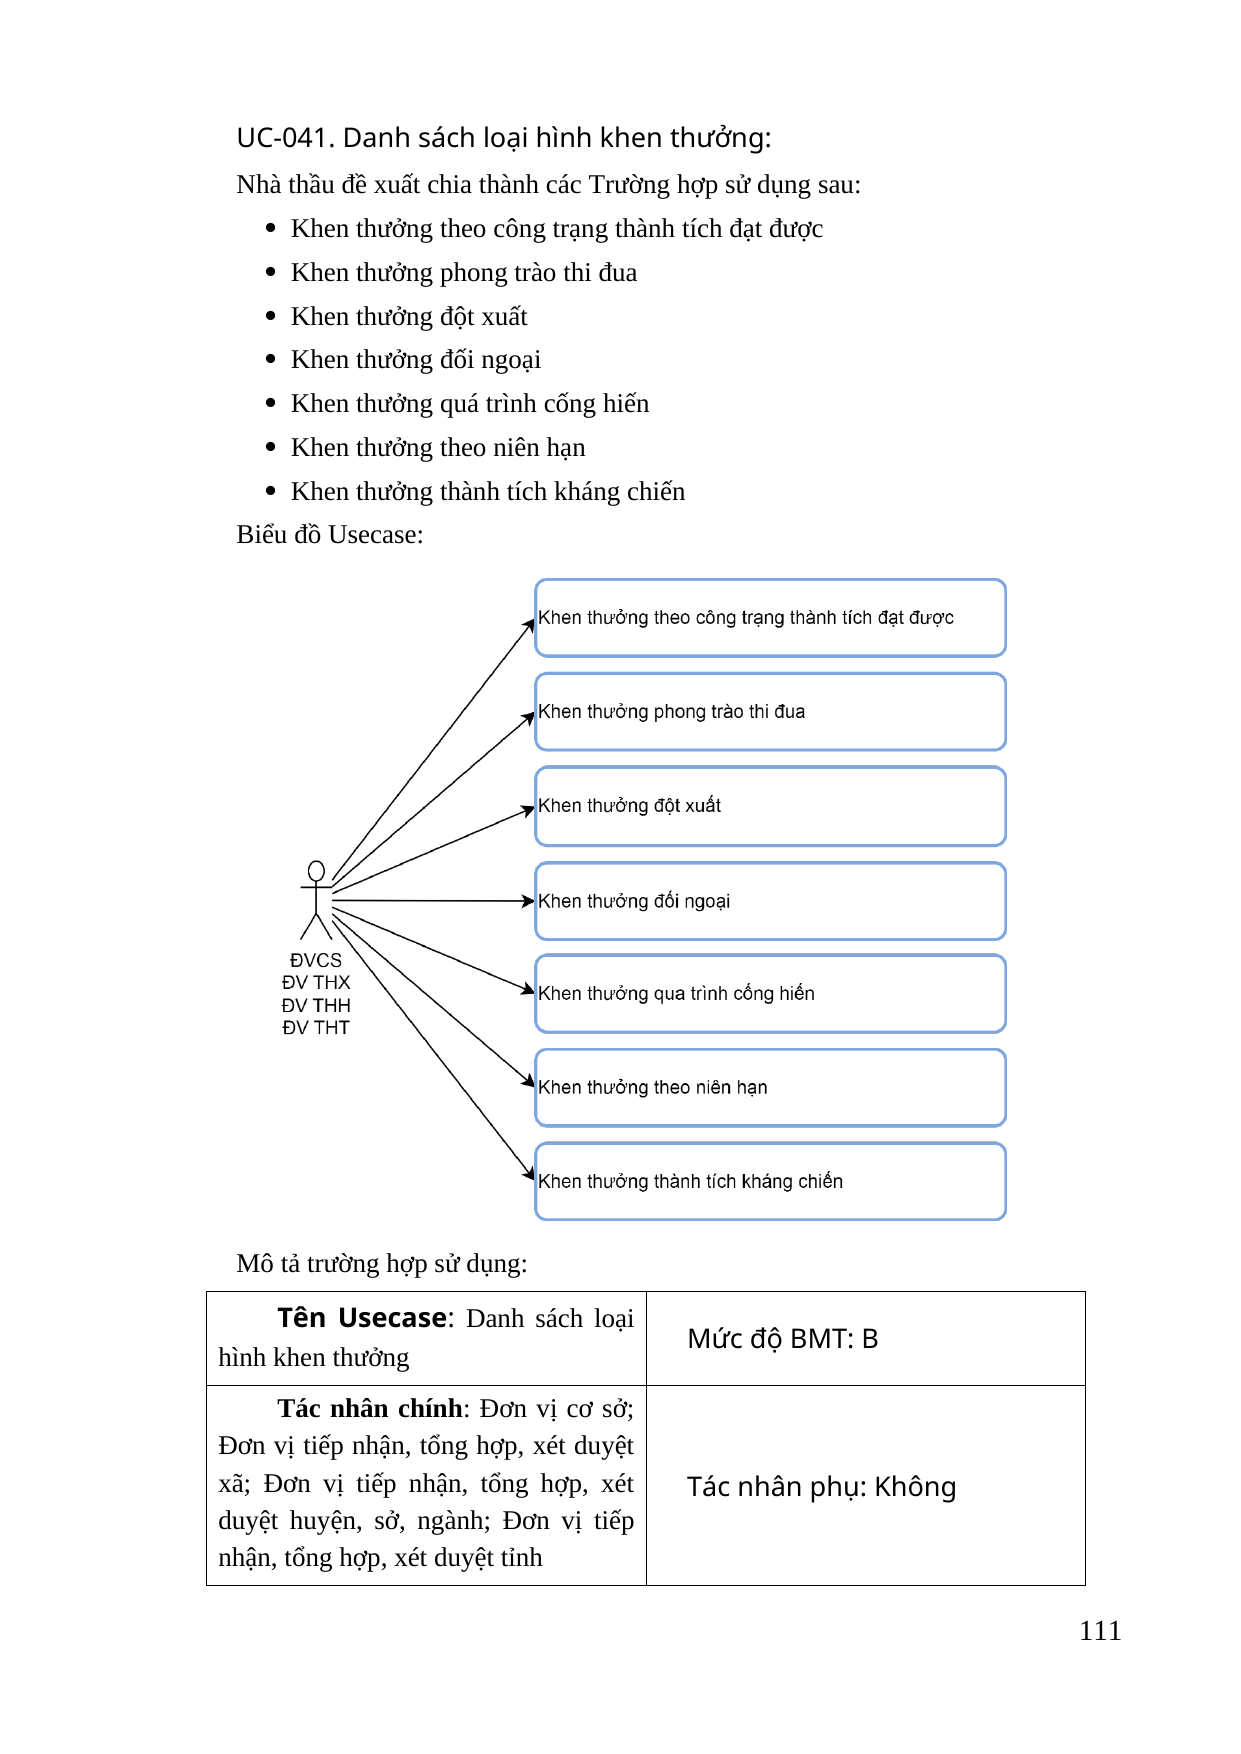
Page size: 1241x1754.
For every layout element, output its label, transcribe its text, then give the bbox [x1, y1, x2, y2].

list Khen thưởng quá trình cống hiến [177, 387, 1122, 418]
list Khen thưởng đột xuất [177, 299, 1122, 331]
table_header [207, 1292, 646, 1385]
list Khen thưởng theo niên hạn [177, 431, 1122, 462]
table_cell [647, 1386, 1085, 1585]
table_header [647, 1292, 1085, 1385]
text Nhà thầu đề xuất chia thành các Trường hợp sử dụng sau: [177, 168, 1122, 200]
list Khen thưởng thành tích kháng chiến [177, 474, 1122, 506]
list Khen thưởng theo công trạng thành tích đạt được [177, 212, 1122, 243]
picture [265, 561, 1022, 1236]
text Biểu đồ Usecase: [177, 518, 1122, 549]
text Mô tả trường hợp sử dụng: [177, 1247, 1122, 1279]
list Khen thưởng đối ngoại [177, 343, 1122, 374]
list UC-041. Danh sách loại hình khen thưởng: [236, 118, 1122, 155]
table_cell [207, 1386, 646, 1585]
list Khen thưởng phong trào thi đua [177, 256, 1122, 287]
